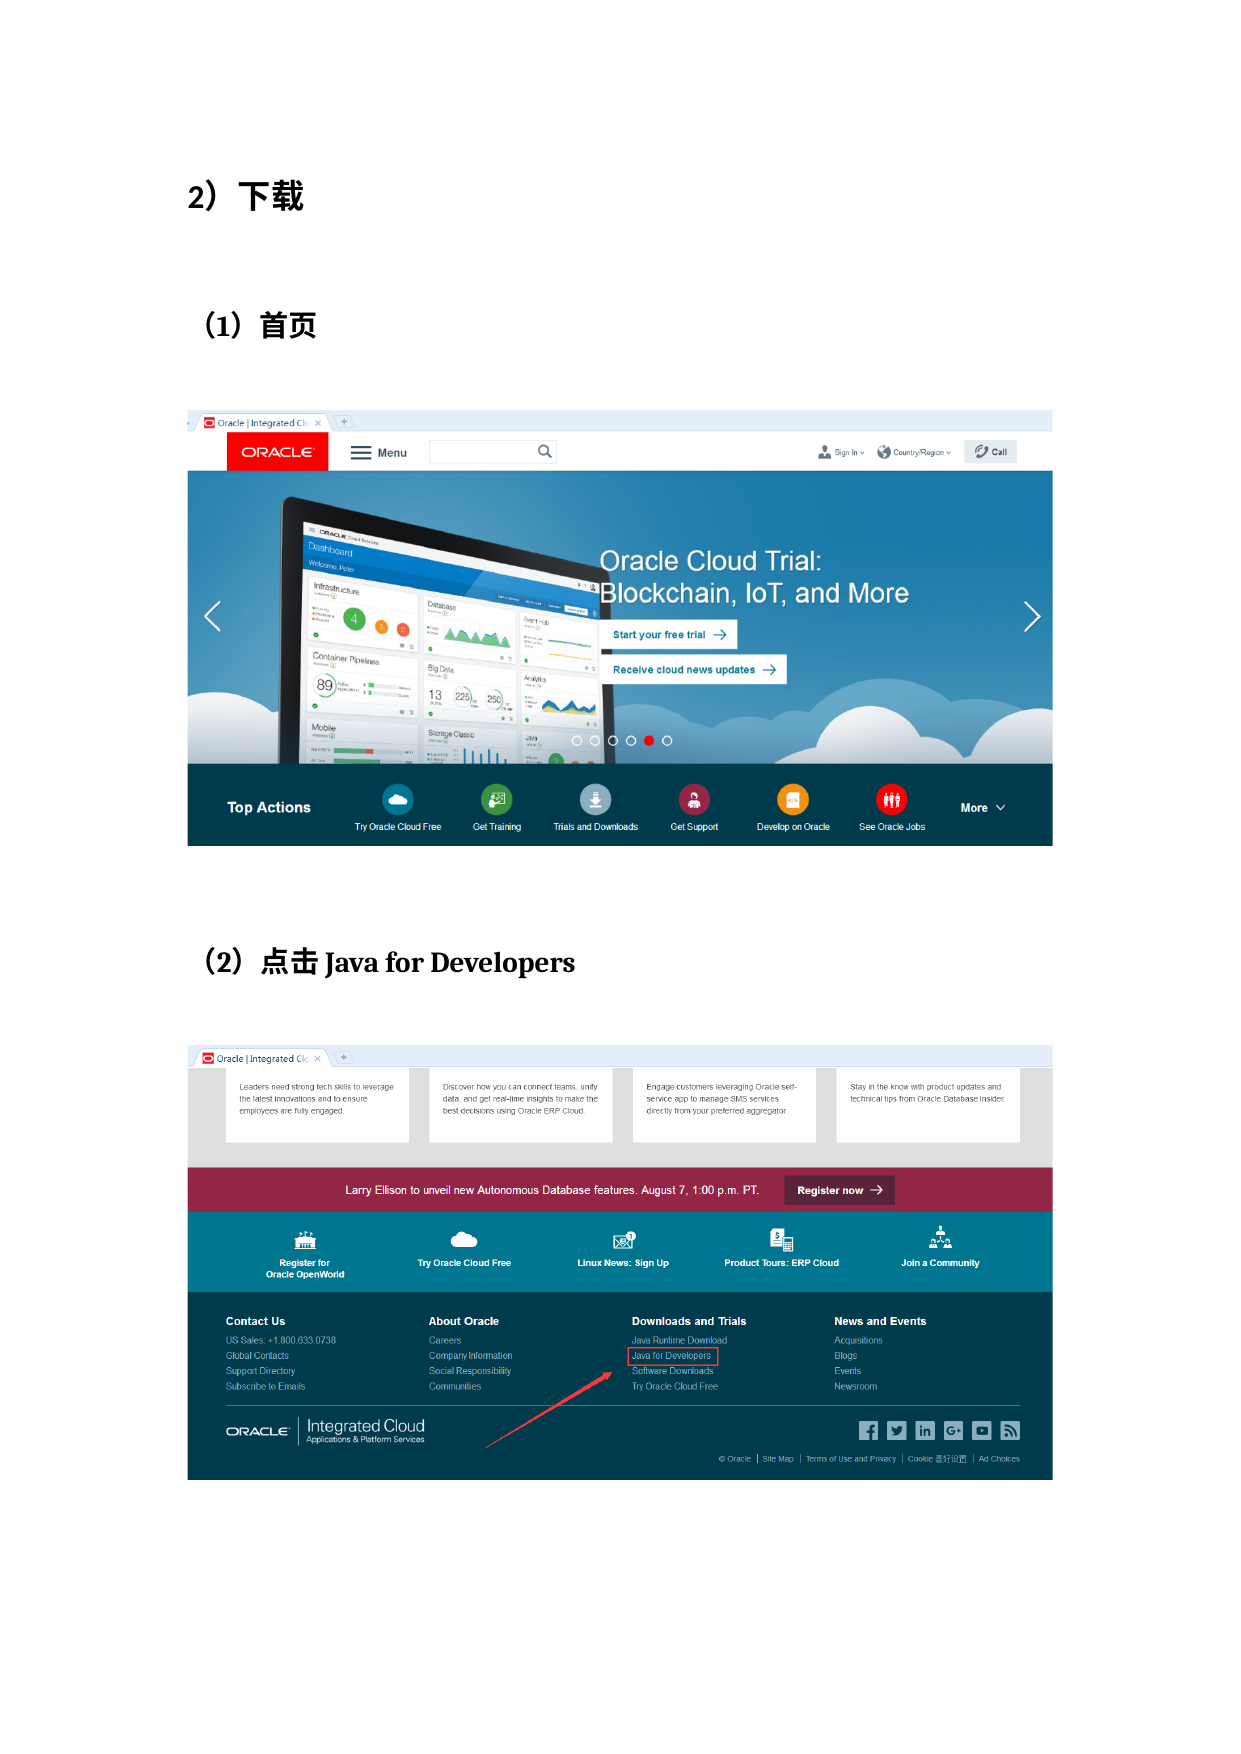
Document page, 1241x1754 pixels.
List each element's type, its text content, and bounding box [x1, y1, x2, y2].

picture [375, 825, 385, 829]
picture [864, 825, 874, 829]
picture [972, 806, 987, 811]
subtitle 2）下载 [187, 162, 1053, 227]
picture [877, 784, 907, 815]
picture [237, 805, 252, 815]
picture [1001, 1422, 1019, 1439]
picture [268, 802, 292, 812]
picture [810, 825, 820, 829]
picture [482, 784, 512, 815]
picture [778, 784, 808, 815]
picture [888, 1422, 906, 1439]
picture [679, 784, 709, 815]
picture [384, 785, 412, 814]
picture [772, 824, 781, 829]
picture [187, 1045, 1053, 1291]
picture [429, 825, 441, 829]
picture [973, 1422, 991, 1439]
picture [292, 805, 310, 812]
picture [962, 804, 969, 811]
subtitle （1）首页 [187, 291, 1053, 356]
picture [916, 1422, 934, 1439]
picture [532, 1415, 540, 1420]
picture [365, 1437, 373, 1442]
picture [683, 1318, 690, 1324]
picture [187, 410, 1053, 763]
picture [258, 802, 266, 812]
picture [316, 1437, 325, 1442]
picture [581, 784, 611, 815]
picture [945, 1422, 962, 1439]
picture [578, 825, 591, 829]
picture [703, 1339, 713, 1343]
picture [495, 825, 517, 829]
picture [541, 1373, 610, 1415]
picture [860, 1422, 877, 1439]
picture [559, 824, 574, 829]
subtitle （2）点击Java for Developers [187, 927, 1053, 992]
picture [600, 824, 621, 829]
picture [228, 802, 236, 812]
picture [660, 1318, 667, 1324]
